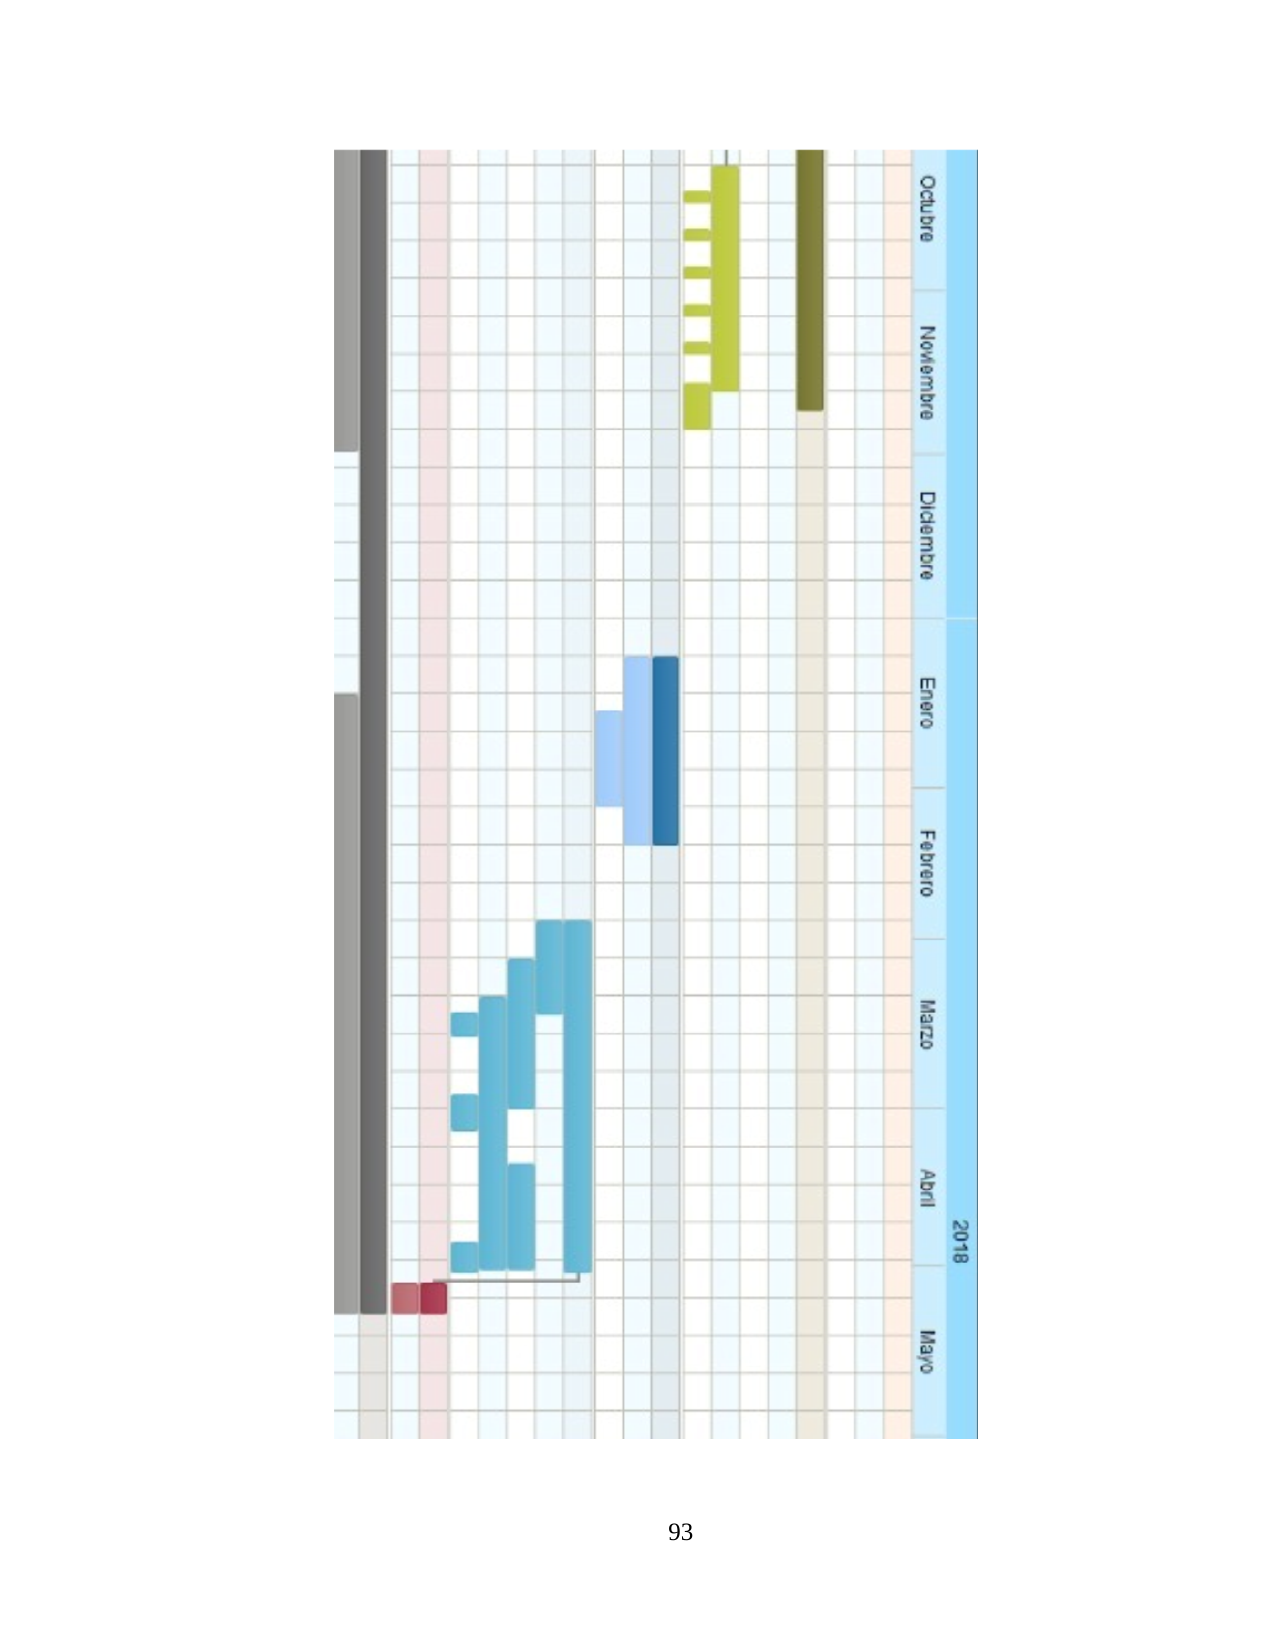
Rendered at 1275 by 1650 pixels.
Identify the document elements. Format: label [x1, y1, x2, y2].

picture [335, 151, 978, 1439]
